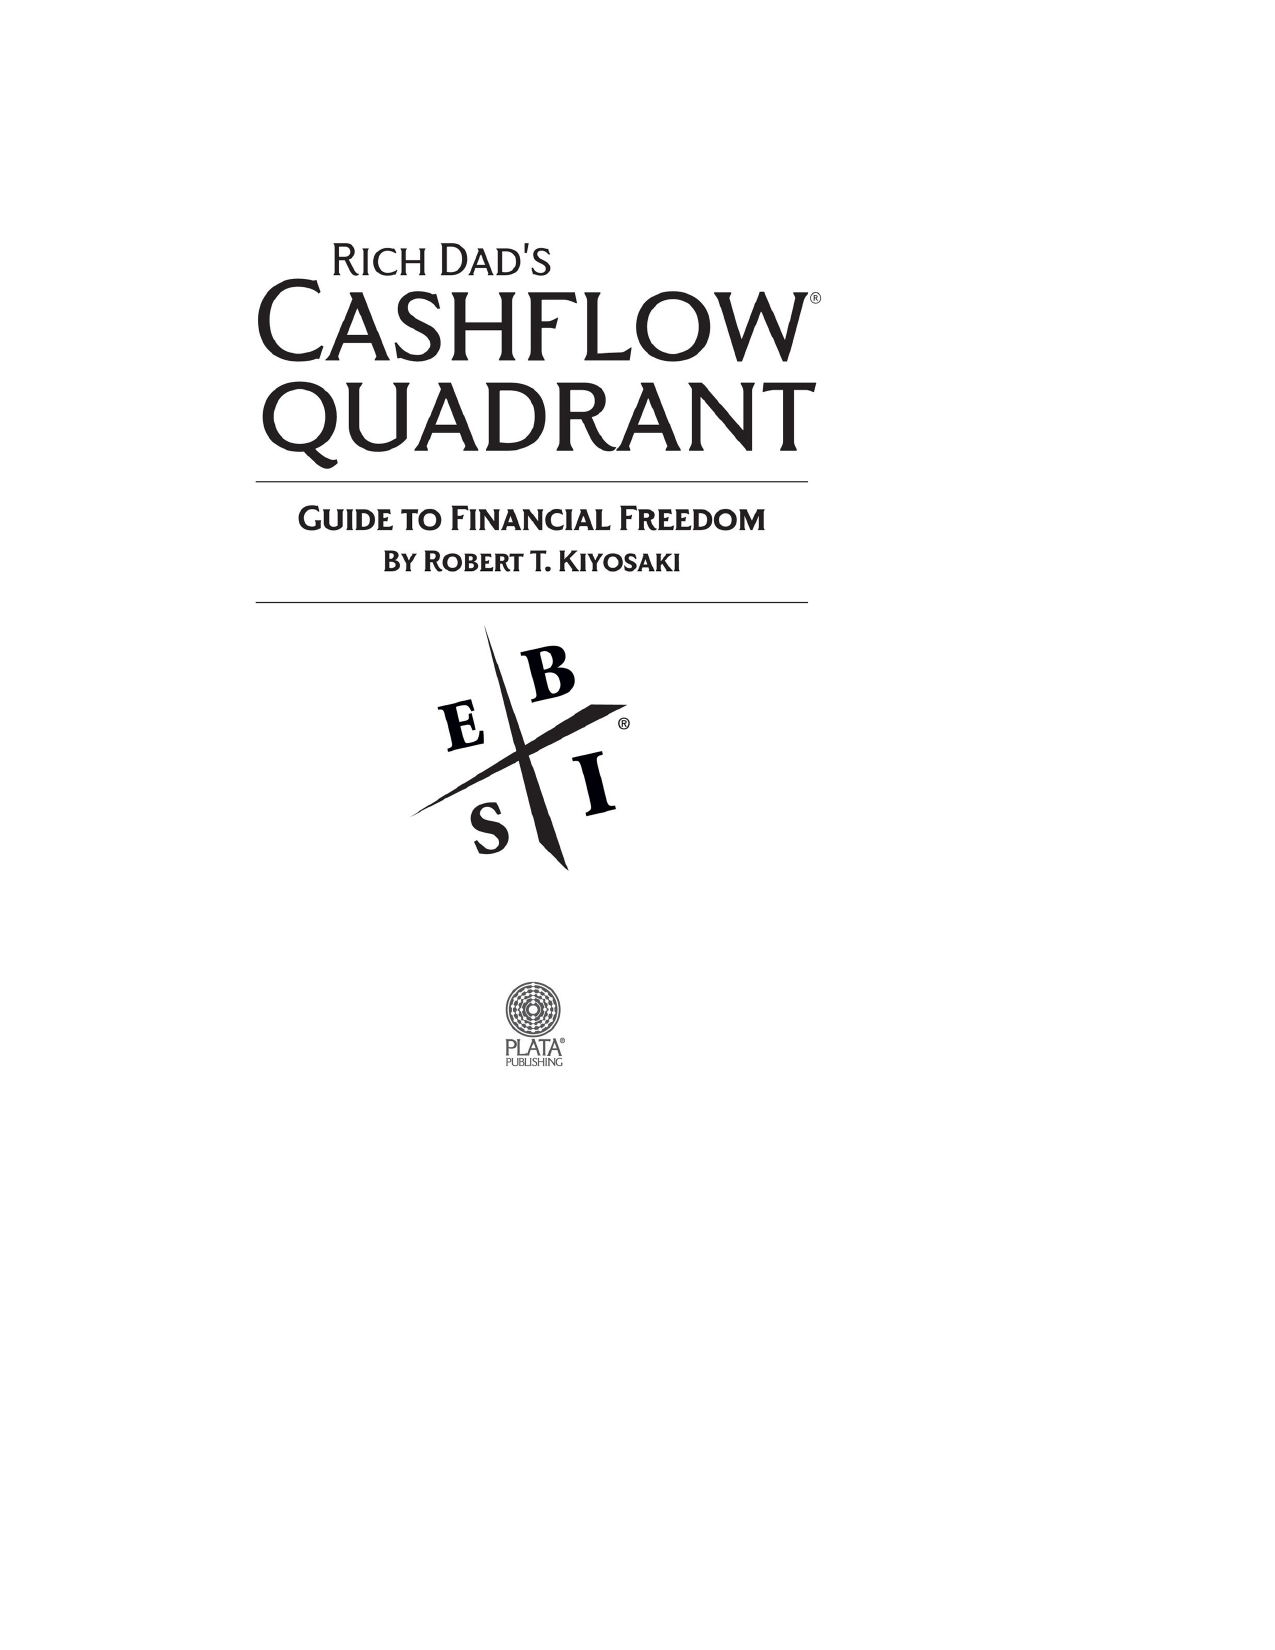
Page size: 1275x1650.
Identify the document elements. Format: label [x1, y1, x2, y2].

picture [223, 150, 841, 1088]
